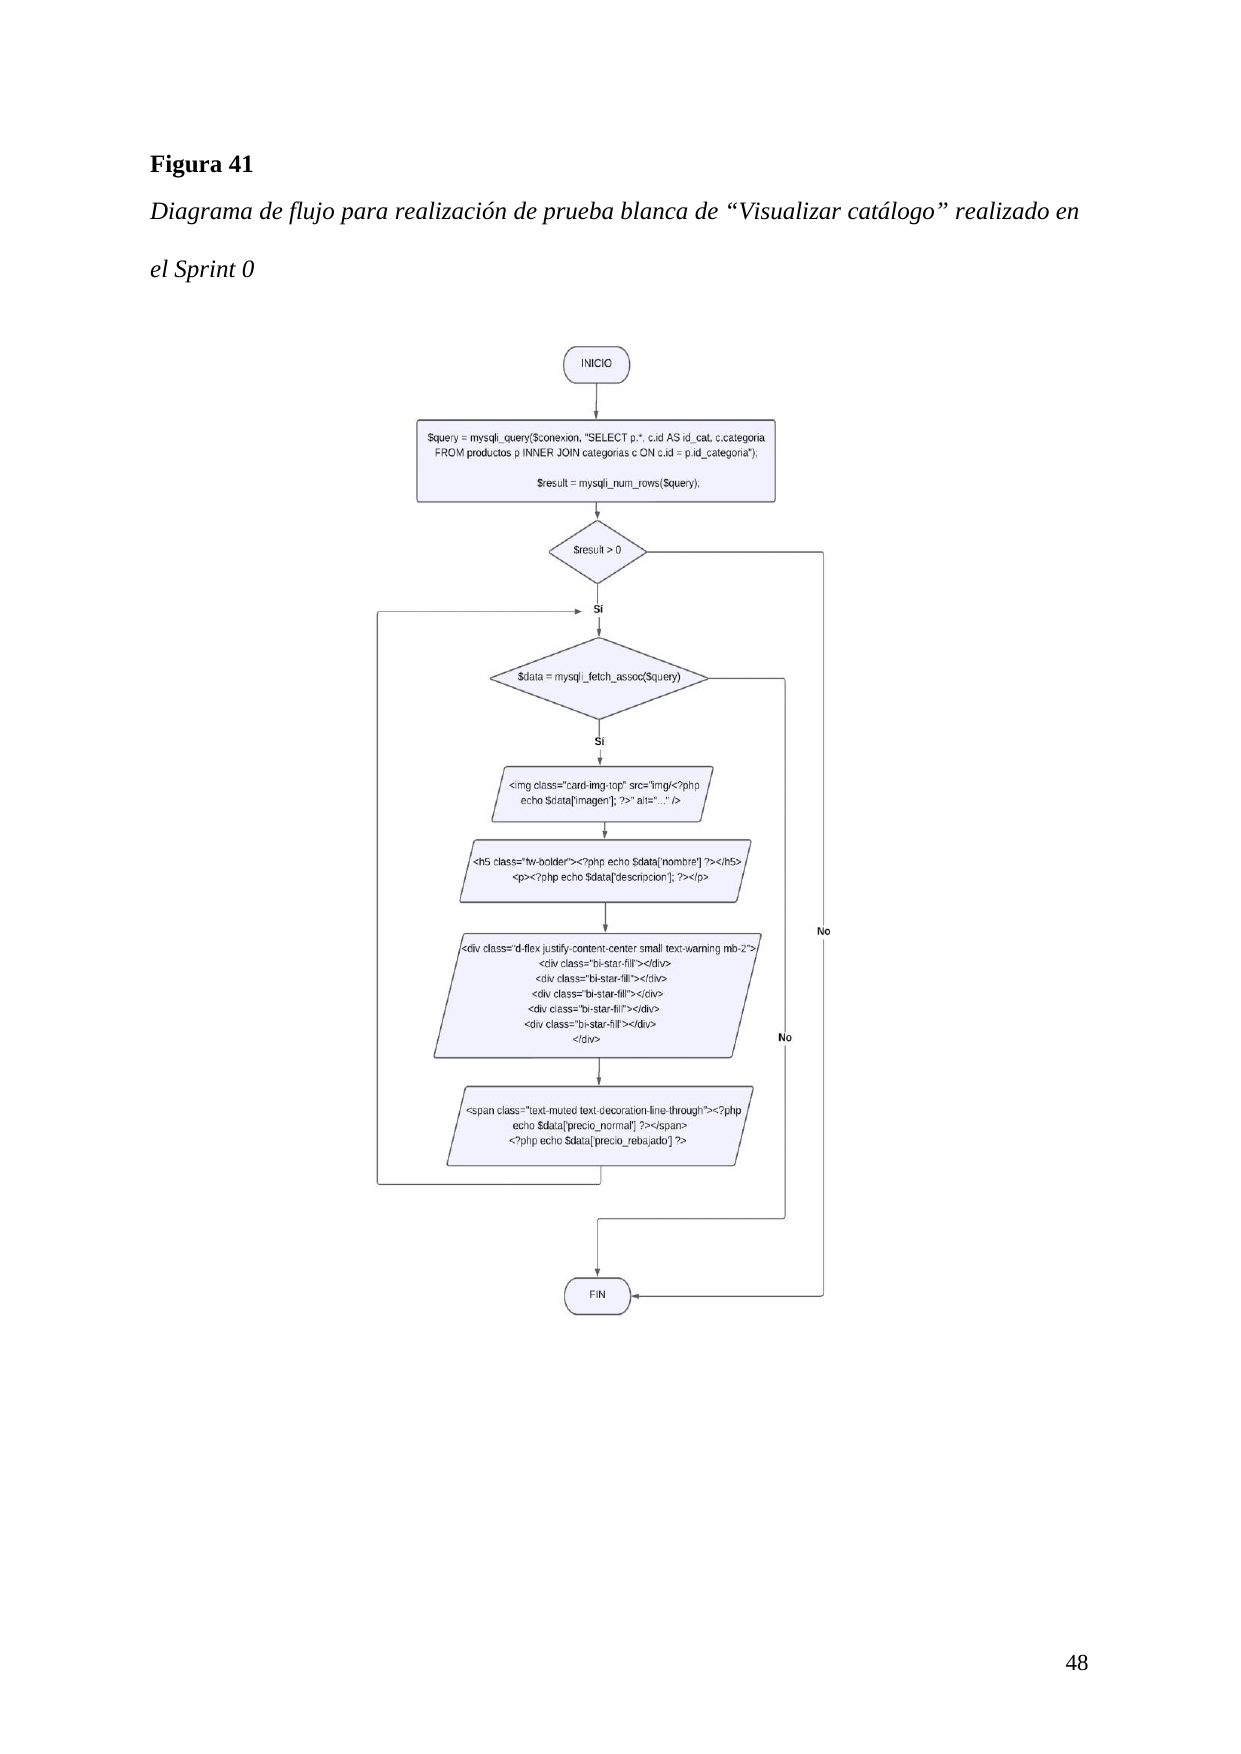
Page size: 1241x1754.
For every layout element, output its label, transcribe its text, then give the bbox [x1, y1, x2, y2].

subtitle Figura 41 [150, 149, 1146, 177]
picture [372, 340, 836, 1319]
text Diagrama de flujo para realización de prueba blanca de “Visualizar catálogo” realizado en el Sprint 0 [150, 196, 1081, 282]
